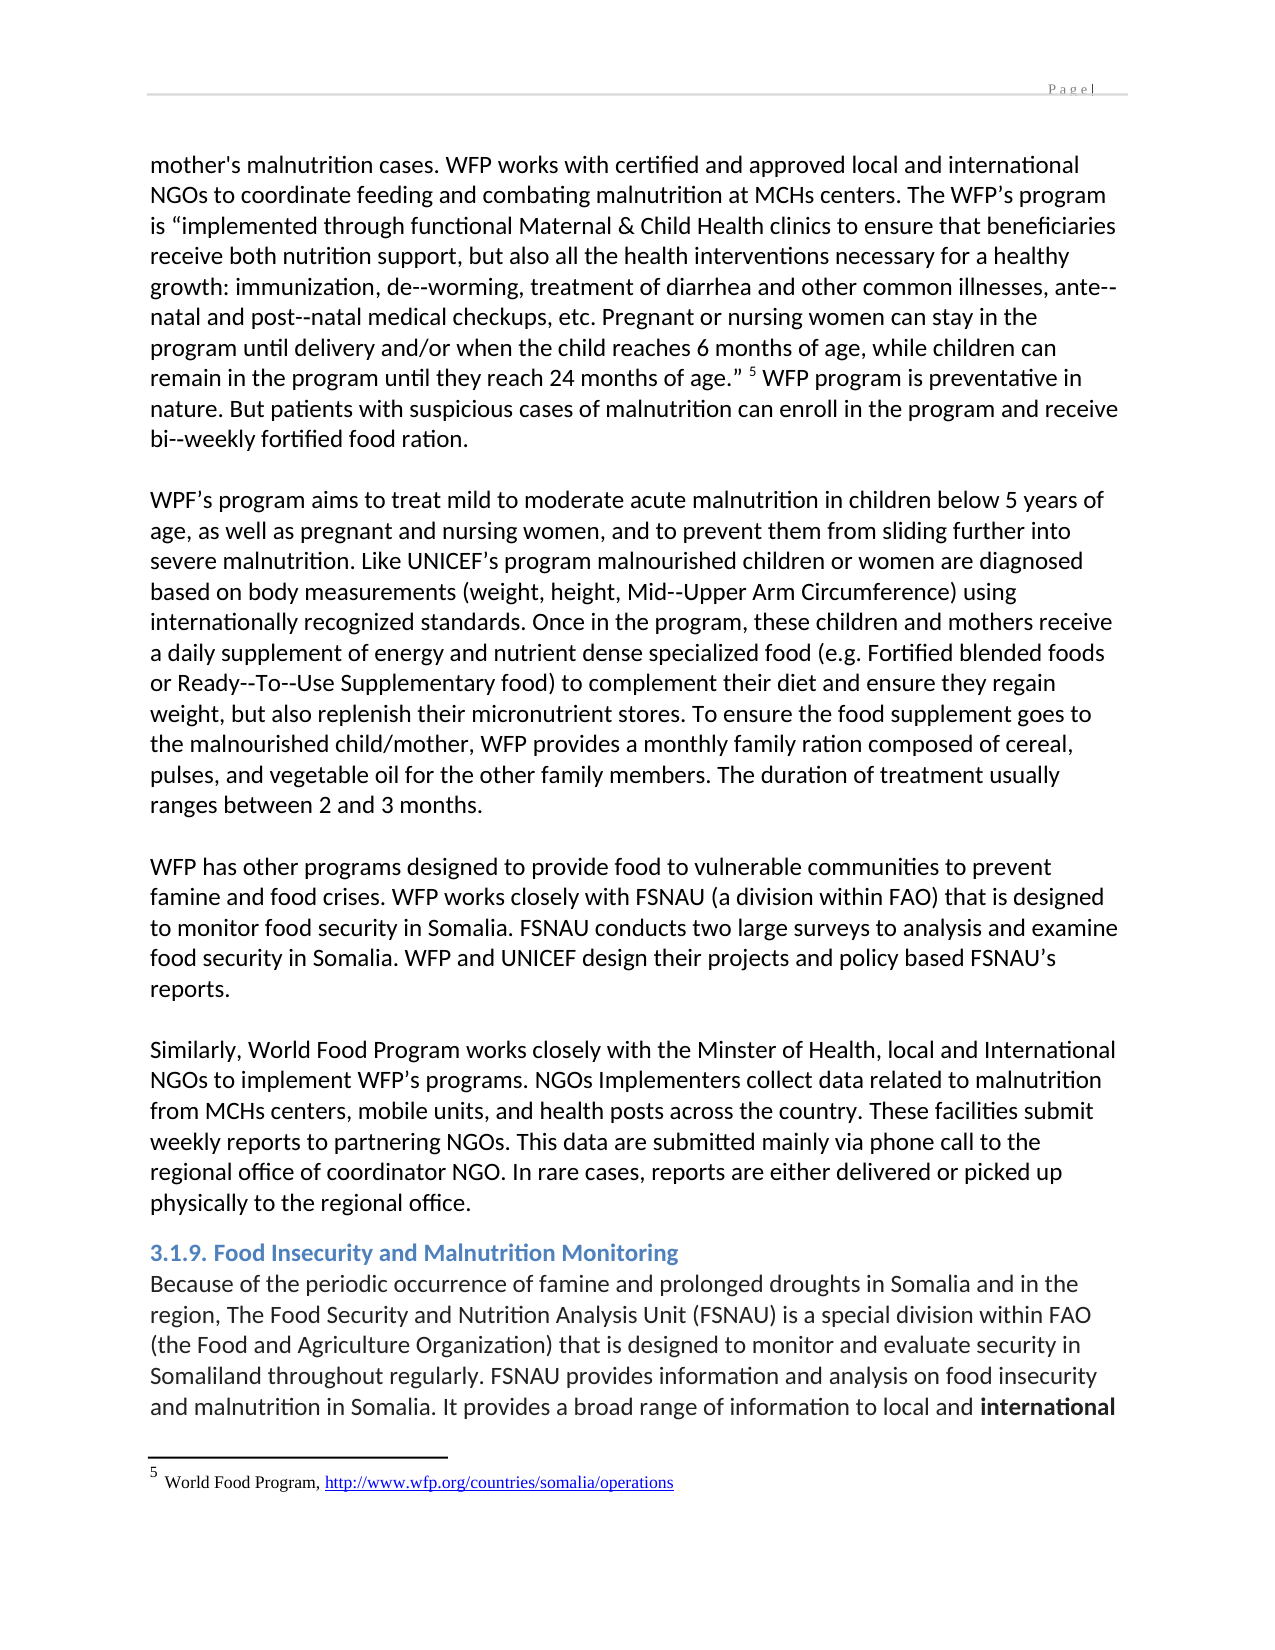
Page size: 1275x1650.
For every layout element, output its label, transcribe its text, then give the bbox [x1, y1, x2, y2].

text WFP has other programs designed to provide food to vulnerable communities to prevent famine and food crises. WFP works closely with FSNAU (a division within FAO) that is designed to monitor food security in Somalia. FSNAU conducts two large surveys to analysis and examine food security in Somalia. WFP and UNICEF design their projects and policy based FSNAU’s reports. [150, 851, 1121, 1003]
list Food Insecurity and Malnutrition Monitoring [149, 1237, 1148, 1268]
text Similarly, World Food Program works closely with the Minster of Health, local and International NGOs to implement WFP’s programs. NGOs Implementers collect data related to malnutrition from MCHs centers, mobile units, and health posts across the country. These facilities submit weekly reports to partnering NGOs. This data are submitted mainly via phone call to the regional office of coordinator NGO. In rare cases, reports are either delivered or picked up physically to the regional office. [150, 1034, 1119, 1217]
text Because of the periodic occurrence of famine and prolonged droughts in Somalia and in the region, The Food Security and Nutrition Analysis Unit (FSNAU) is a special division within FAO (the Food and Agriculture Organization) that is designed to monitor and evaluate security in Somaliland throughout regularly. FSNAU provides information and analysis on food insecurity and malnutrition in Somalia. It provides a broad range of information to local and international [150, 1268, 1118, 1421]
list World Food Program, http://www.wfp.org/countries/somalia/operations [149, 1458, 1148, 1494]
text mother's malnutrition cases. WFP works with certified and approved local and international NGOs to coordinate feeding and combating malnutrition at MCHs centers. The WFP’s program is “implemented through functional Maternal & Child Health clinics to ensure that beneficiaries receive both nutrition support, but also all the health interventions necessary for a healthy growth: immunization, de-­‐worming, treatment of diarrhea and other common illnesses, ante-­‐ natal and post-­‐natal medical checkups, etc. Pregnant or nursing women can stay in the program until delivery and/or when the child reaches 6 months of age, while children can remain in the program until they reach 24 months of age.” 5 WFP program is preventative in nature. But patients with suspicious cases of malnutrition can enroll in the program and receive bi-­‐weekly fortified food ration. [150, 149, 1123, 454]
text WPF’s program aims to treat mild to moderate acute malnutrition in children below 5 years of age, as well as pregnant and nursing women, and to prevent them from sliding further into severe malnutrition. Like UNICEF’s program malnourished children or women are diagnosed based on body measurements (weight, height, Mid-­‐Upper Arm Circumference) using internationally recognized standards. Once in the program, these children and mothers receive a daily supplement of energy and nutrient dense specialized food (e.g. Fortified blended foods or Ready-­‐To-­‐Use Supplementary food) to complement their diet and ensure they regain weight, but also replenish their micronutrient stores. To ensure the food supplement goes to the malnourished child/mother, WFP provides a monthly family ration composed of cereal, pulses, and vegetable oil for the other family members. The duration of treatment usually ranges between 2 and 3 months. [150, 484, 1122, 820]
